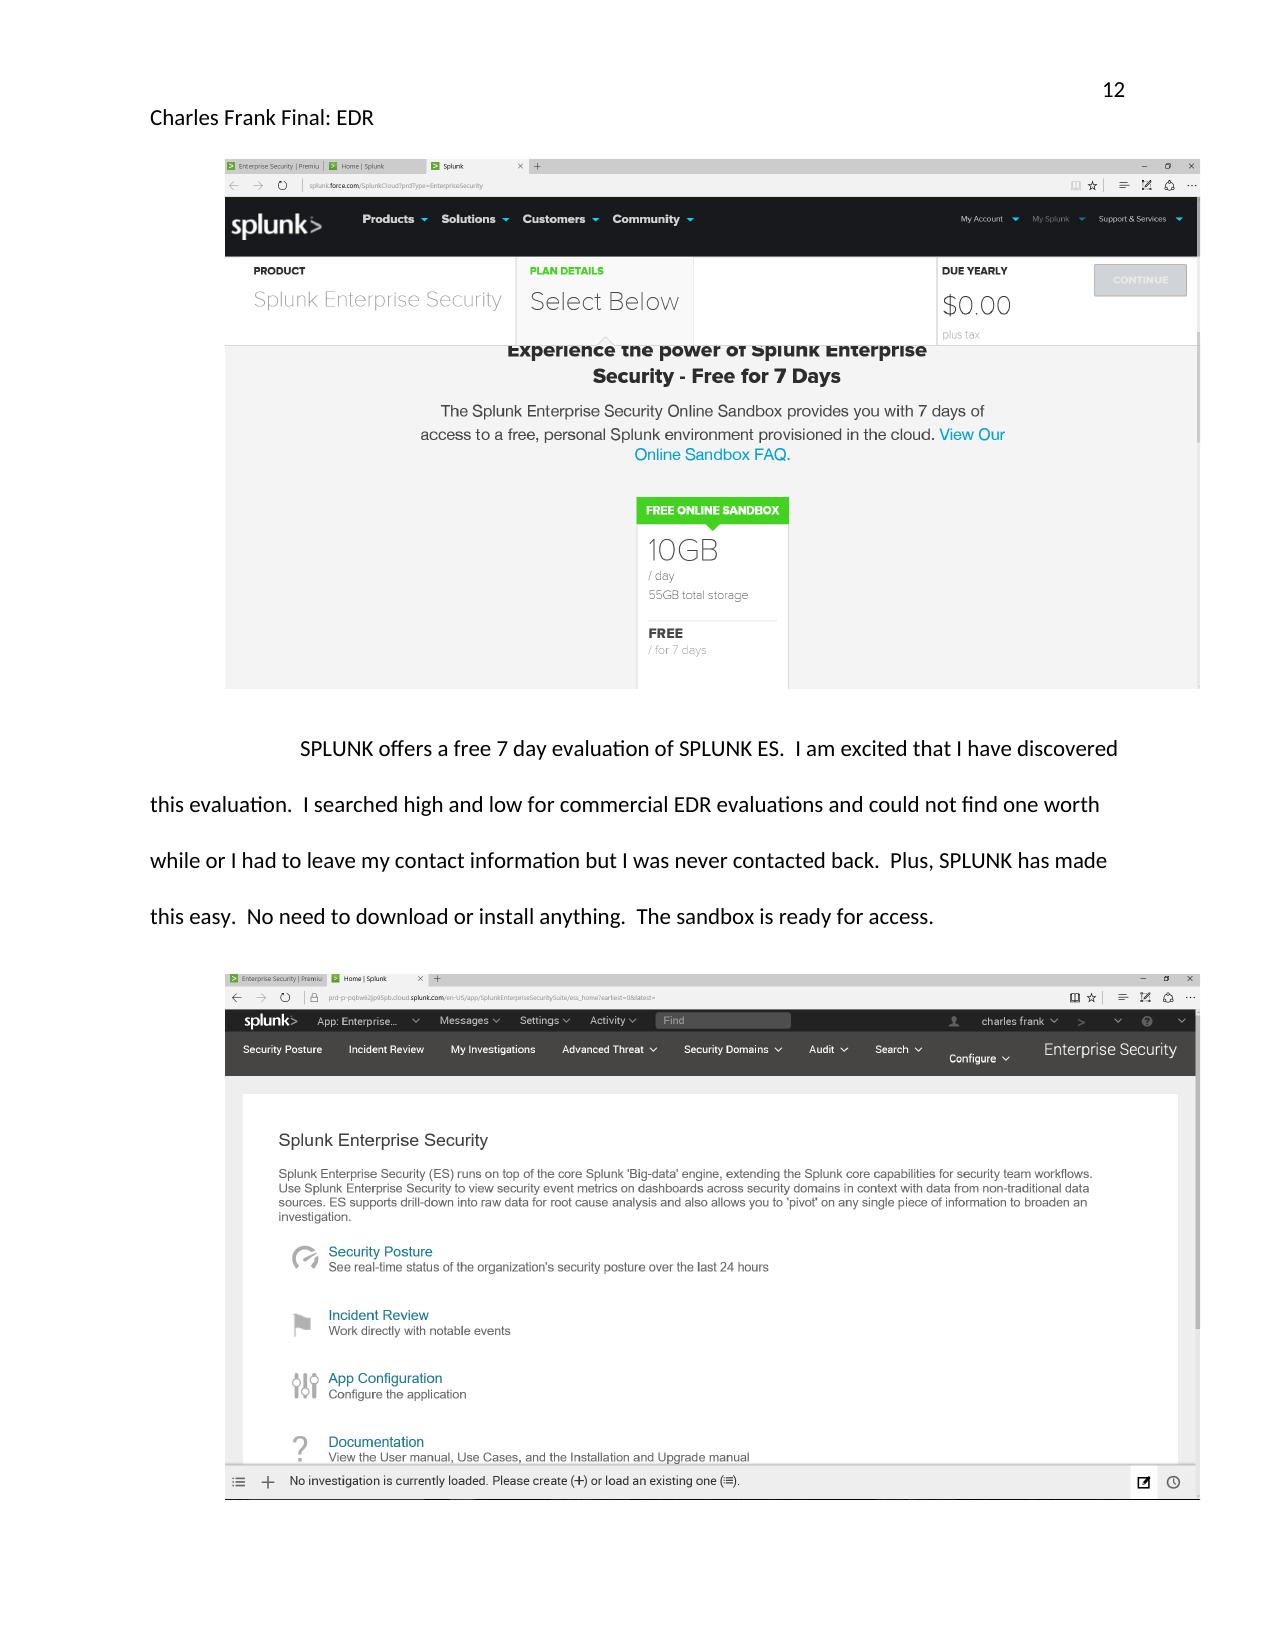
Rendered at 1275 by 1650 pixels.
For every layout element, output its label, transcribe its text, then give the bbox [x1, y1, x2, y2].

text SPLUNK offers a free 7 day evaluation of SPLUNK ES. I am excited that I have discovered this evaluation. I searched high and low for commercial EDR evaluations and could not find one worth while or I had to leave my contact information but I was never contacted back. Plus, SPLUNK has made this easy. No need to download or install anything. The sandbox is ready for access. [150, 734, 1125, 930]
picture [225, 159, 1200, 689]
picture [225, 974, 1200, 1500]
